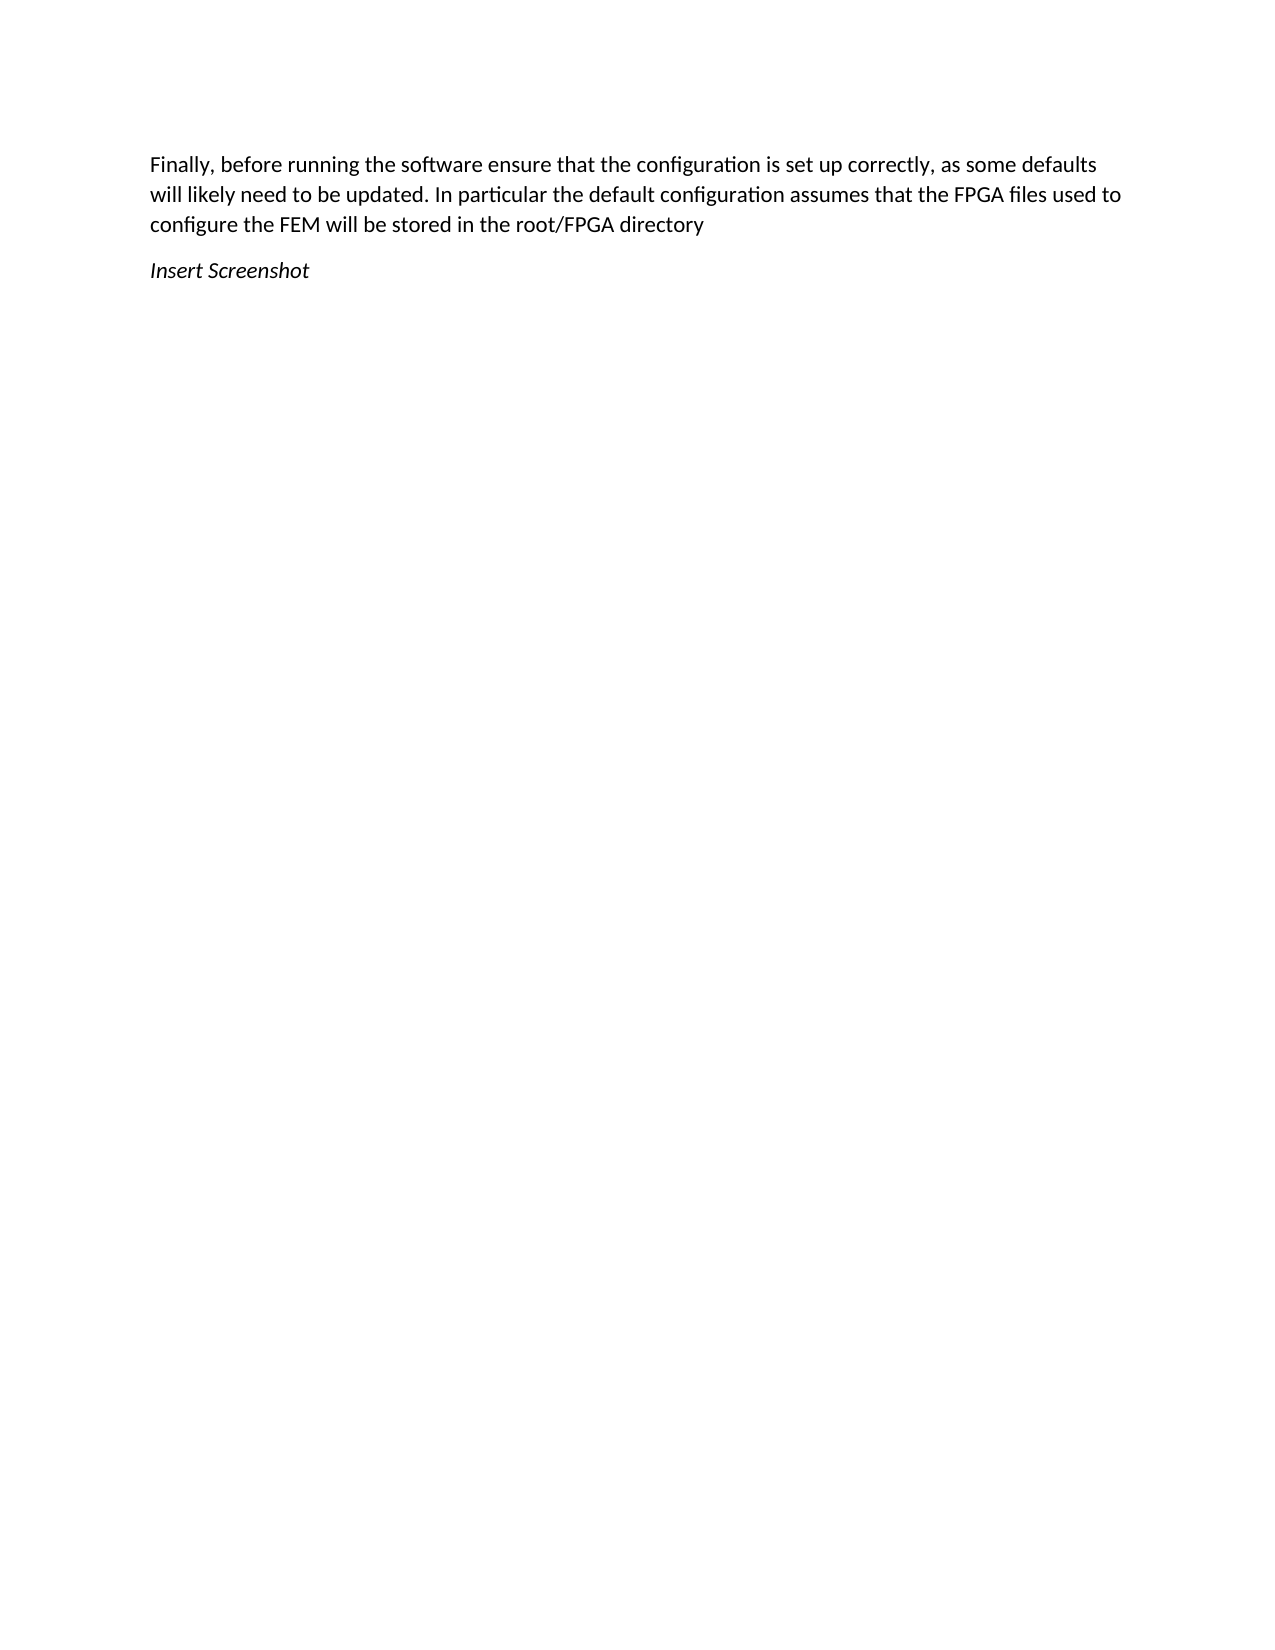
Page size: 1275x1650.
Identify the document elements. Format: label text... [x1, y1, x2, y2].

text Insert Screenshot [150, 256, 1125, 284]
text Finally, before running the software ensure that the configuration is set up correctly, as some defaults will likely need to be updated. In particular the default configuration assumes that the FPGA files used to configure the FEM will be stored in the root/FPGA directory [150, 150, 1125, 238]
